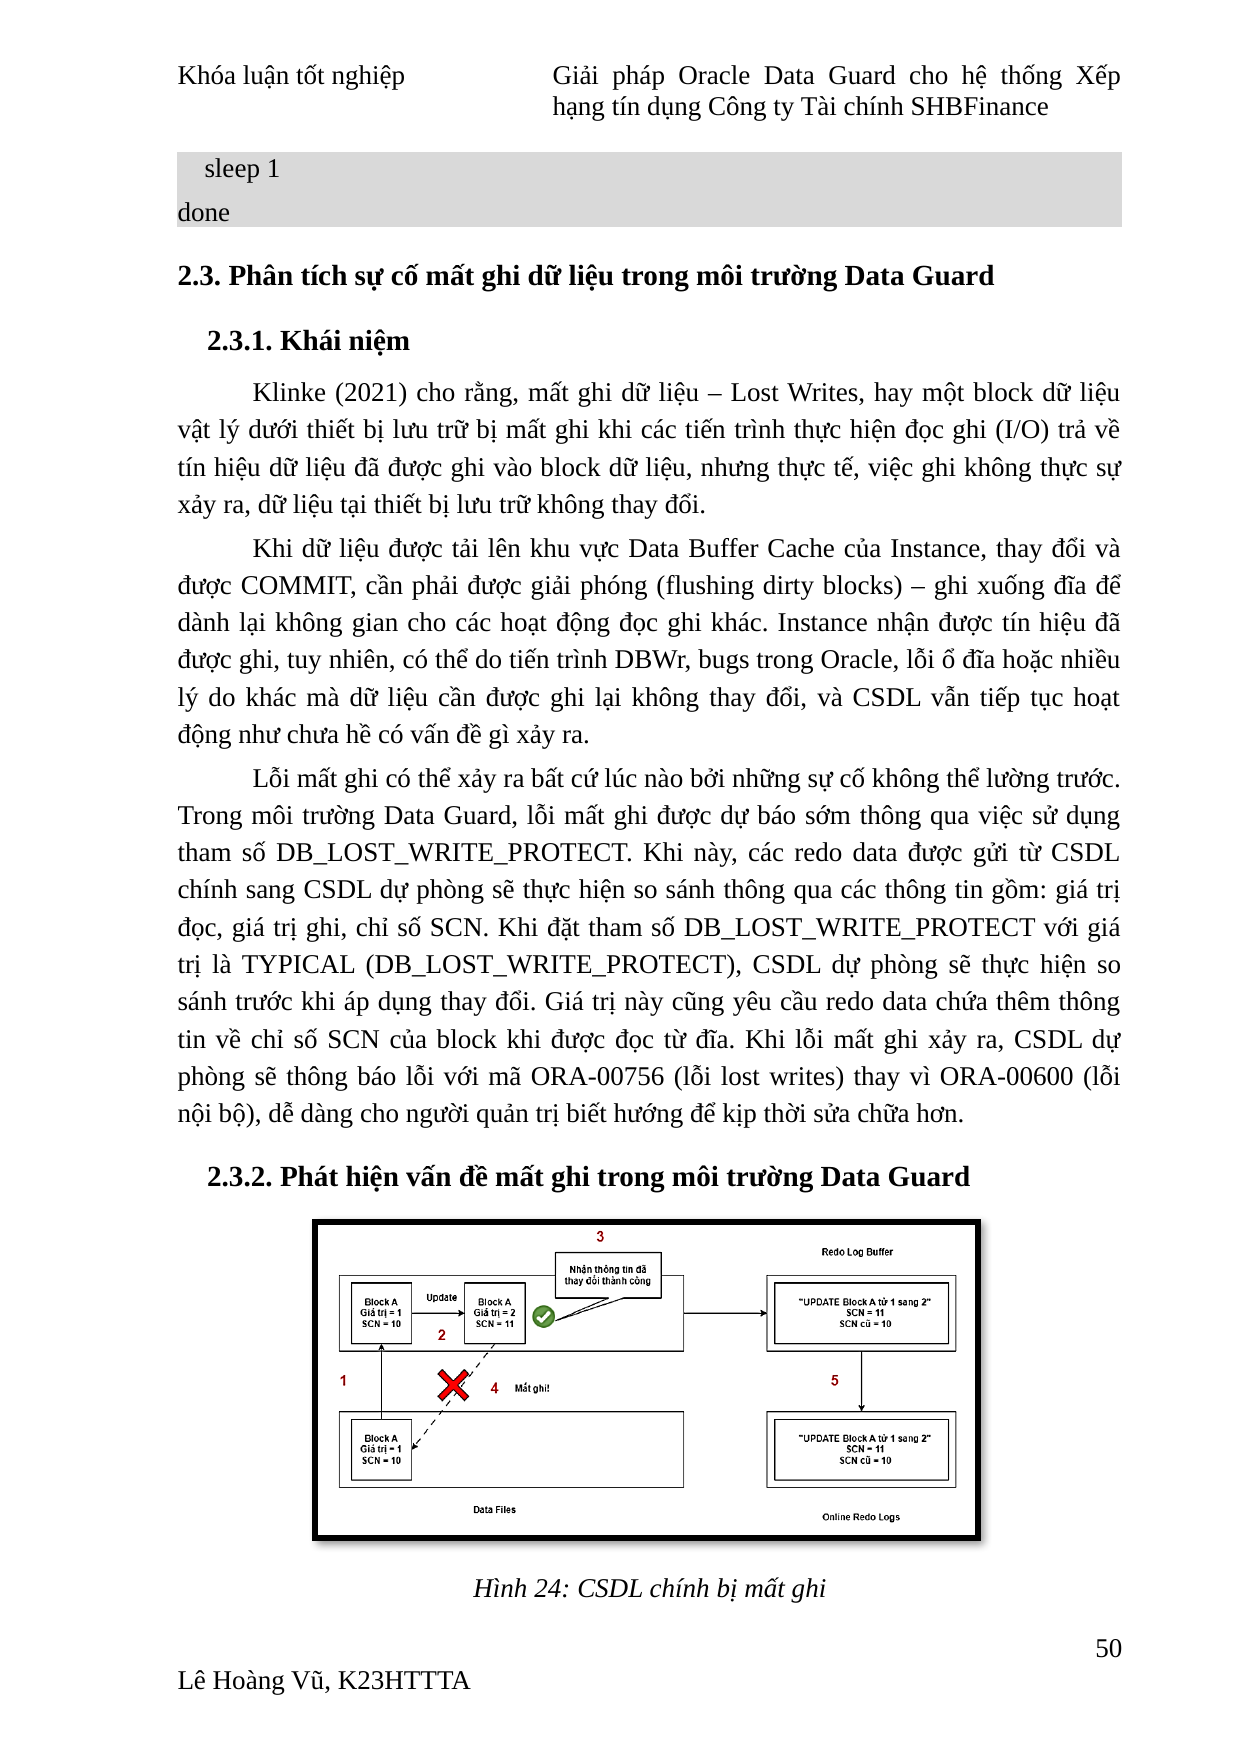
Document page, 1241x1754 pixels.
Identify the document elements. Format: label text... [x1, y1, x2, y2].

text Klinke (2021) cho rằng, mất ghi dữ liệu – Lost Writes, hay một block dữ liệu vật lý dưới thiết bị lưu trữ bị mất ghi khi các tiến trình thực hiện đọc ghi (I/O) trả về tín hiệu dữ liệu đã được ghi vào block dữ liệu, nhưng thực tế, việc ghi không thực sự xảy ra, dữ liệu tại thiết bị lưu trữ không thay đổi. [177, 376, 1122, 519]
text Hình 24: CSDL chính bị mất ghi [177, 1572, 1122, 1603]
text done [177, 196, 1122, 227]
picture [318, 1225, 975, 1535]
text Lỗi mất ghi có thể xảy ra bất cứ lúc nào bởi những sự cố không thể lường trước. Trong môi trường Data Guard, lỗi mất ghi được dự báo sớm thông qua việc sử dụng tham số DB_LOST_WRITE_PROTECT. Khi này, các redo data được gửi từ CSDL chính sang CSDL dự phòng sẽ thực hiện so sánh thông qua các thông tin gồm: giá trị đọc, giá trị ghi, chỉ số SCN. Khi đặt tham số DB_LOST_WRITE_PROTECT với giá trị là TYPICAL (DB_LOST_WRITE_PROTECT), CSDL dự phòng sẽ thực hiện so sánh trước khi áp dụng thay đổi. Giá trị này cũng yêu cầu redo data chứa thêm thông tin về chỉ số SCN của block khi được đọc từ đĩa. Khi lỗi mất ghi xảy ra, CSDL dự phòng sẽ thông báo lỗi với mã ORA-00756 (lỗi lost writes) thay vì ORA-00600 (lỗi nội bộ), dễ dàng cho người quản trị biết hướng để kịp thời sửa chữa hơn. [177, 762, 1122, 1128]
text sleep 1 [177, 152, 1122, 184]
text Khi dữ liệu được tải lên khu vực Data Buffer Cache của Instance, thay đổi và được COMMIT, cần phải được giải phóng (flushing dirty blocks) – ghi xuống đĩa để dành lại không gian cho các hoạt động đọc ghi khác. Instance nhận được tín hiệu đã được ghi, tuy nhiên, có thể do tiến trình DBWr, bugs trong Oracle, lỗi ổ đĩa hoặc nhiều lý do khác mà dữ liệu cần được ghi lại không thay đổi, và CSDL vẫn tiếp tục hoạt động như chưa hề có vấn đề gì xảy ra. [177, 532, 1122, 749]
text Phát hiện vấn đề mất ghi trong môi trường Data Guard [177, 1159, 1122, 1193]
text Phân tích sự cố mất ghi dữ liệu trong môi trường Data Guard [177, 258, 1122, 292]
text Khái niệm [177, 323, 1122, 357]
